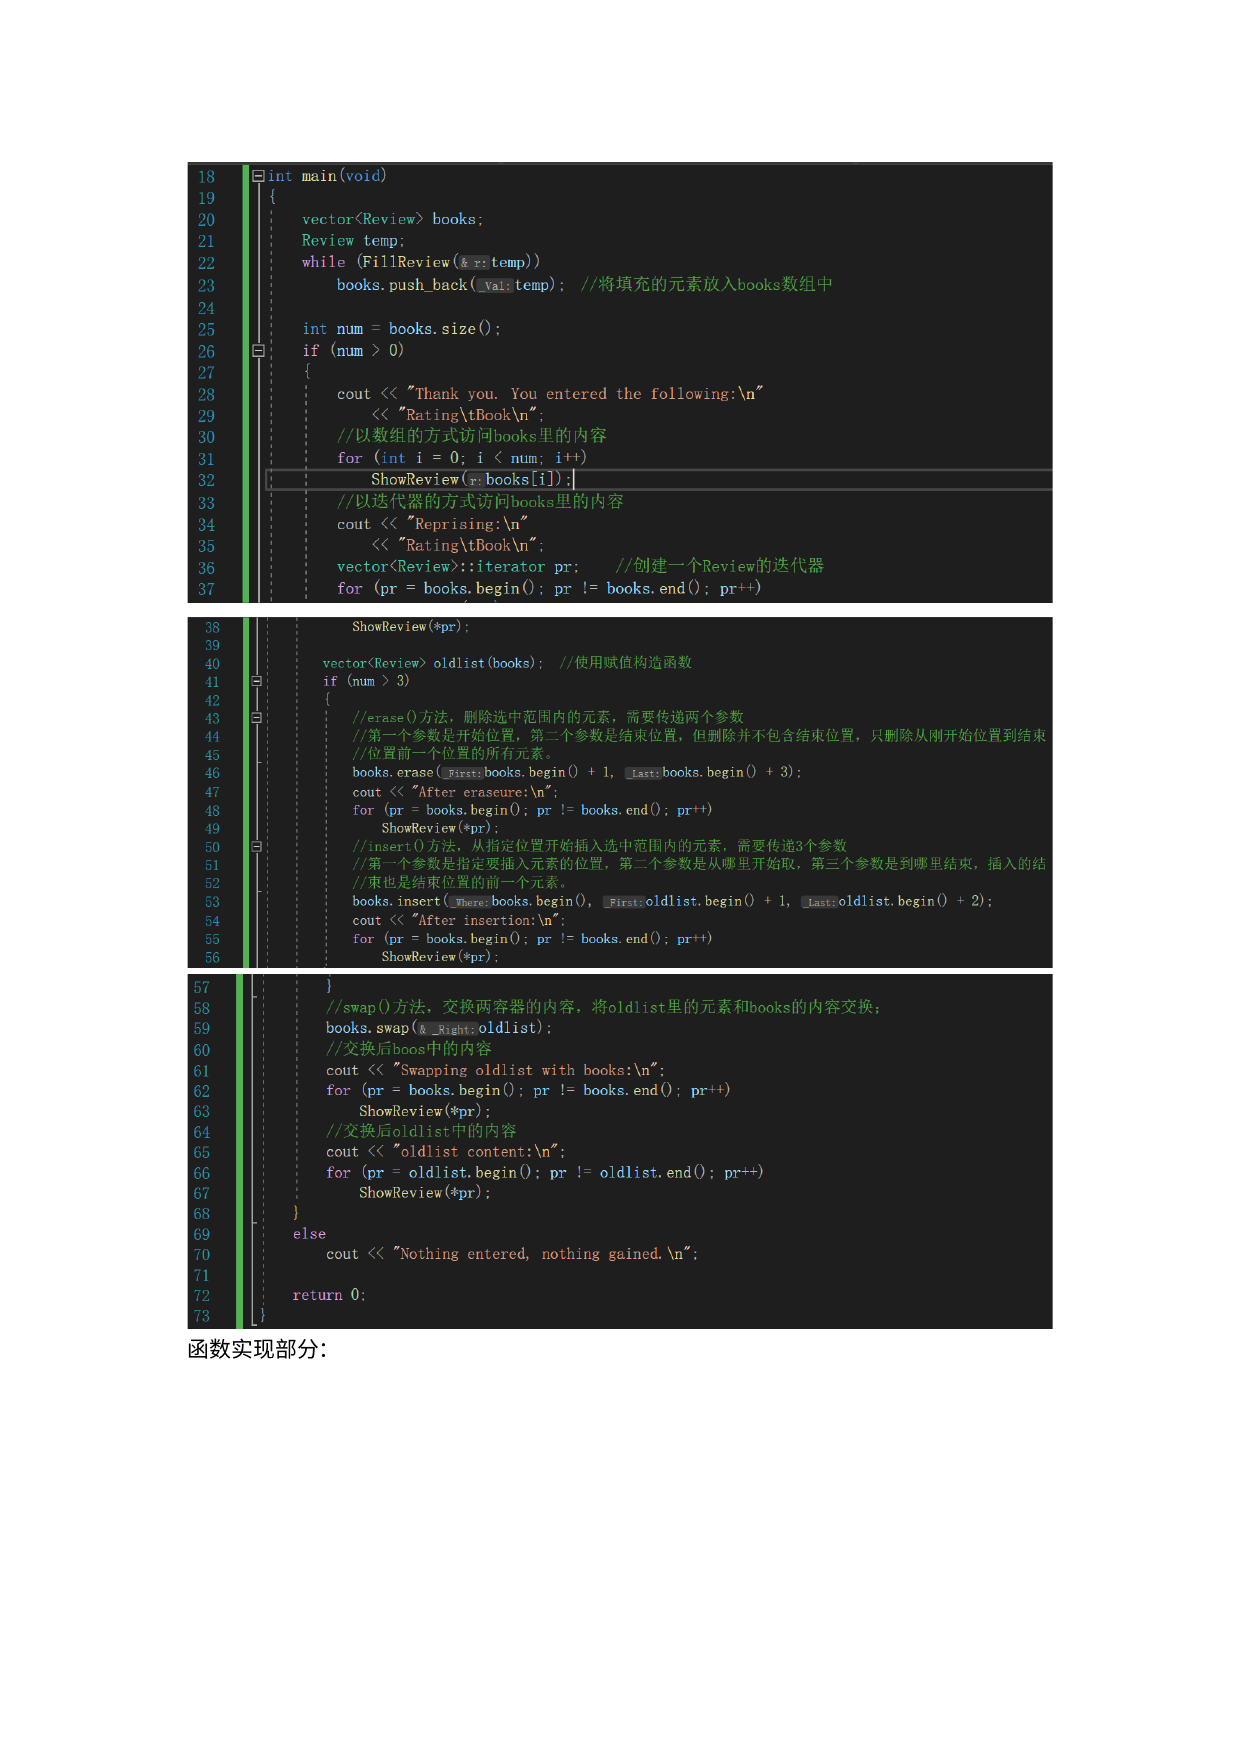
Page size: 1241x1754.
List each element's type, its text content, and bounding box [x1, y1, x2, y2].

picture [187, 617, 1053, 968]
picture [187, 974, 1053, 1329]
picture [187, 162, 1053, 603]
text 函数实现部分： [187, 1332, 1053, 1364]
